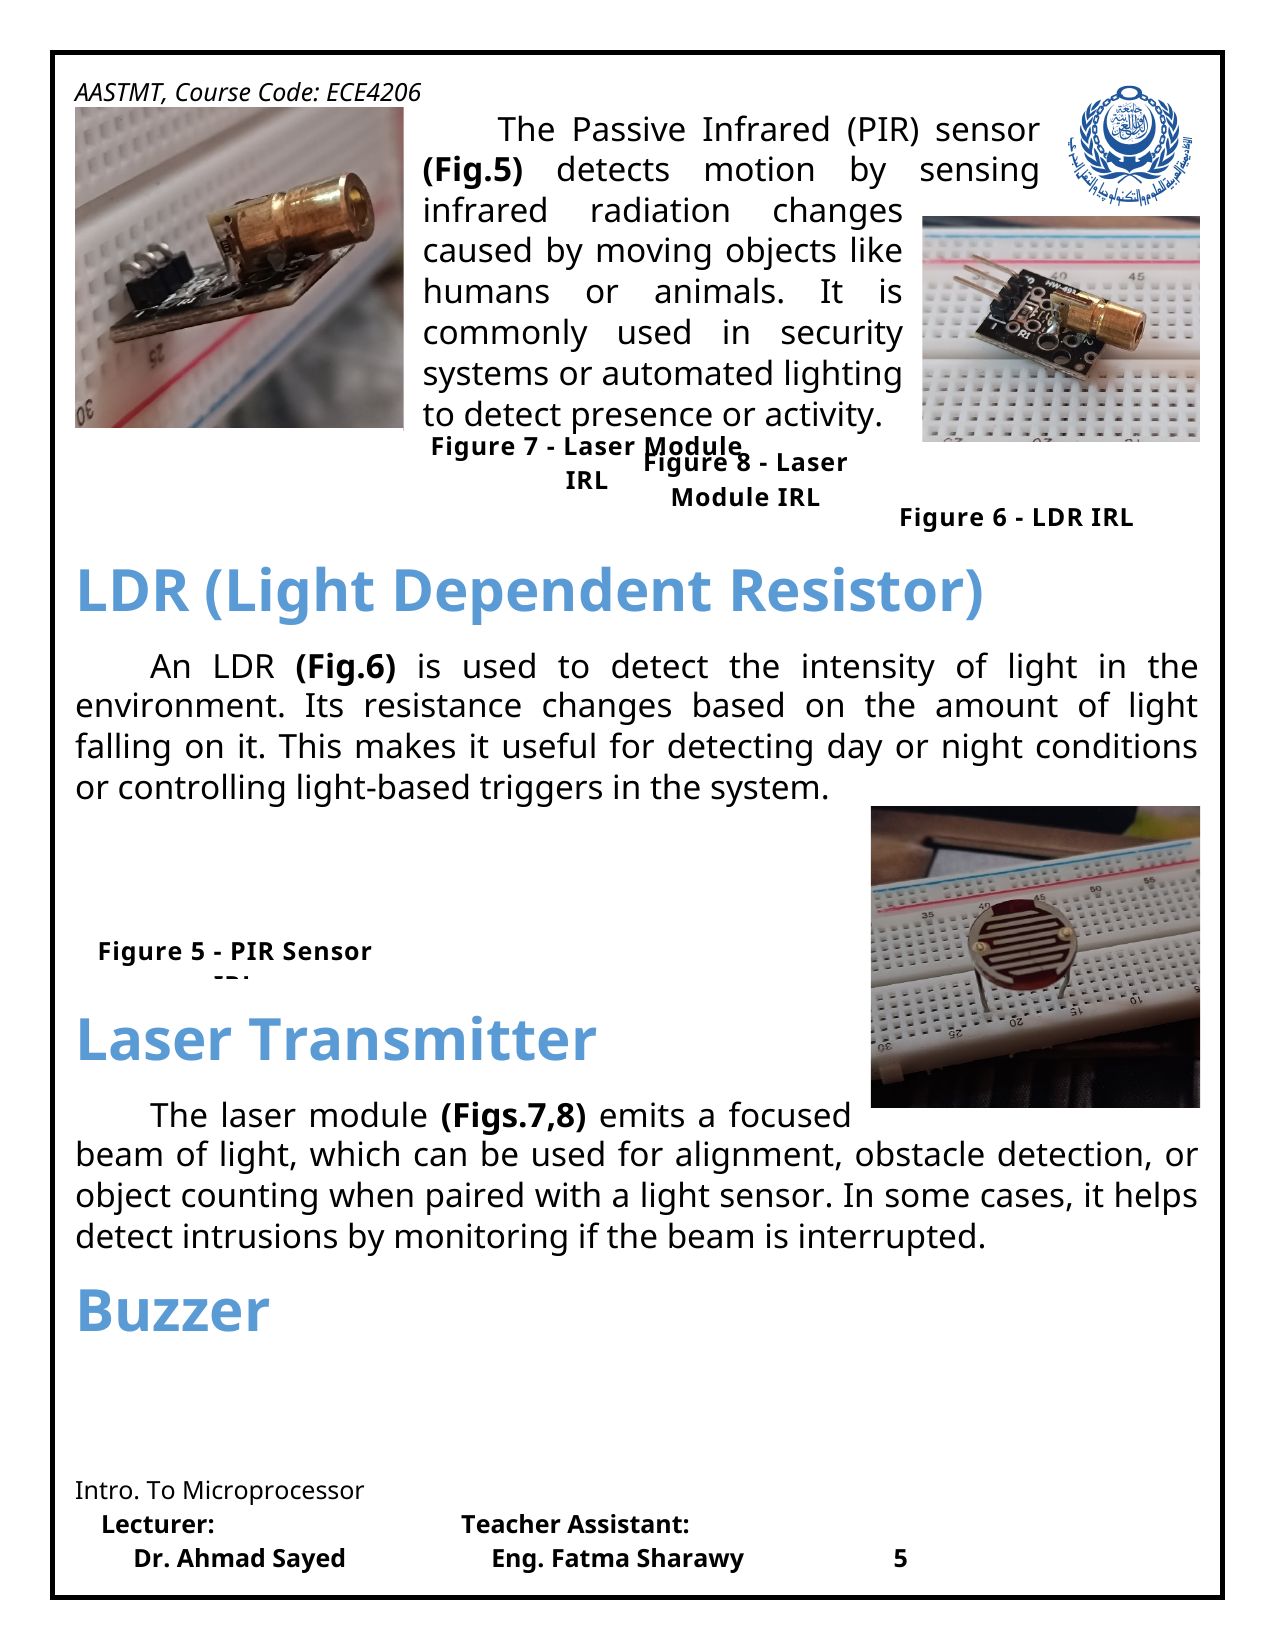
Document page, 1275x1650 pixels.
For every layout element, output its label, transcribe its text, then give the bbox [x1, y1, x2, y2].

text The Passive Infrared (PIR) sensor (Fig.5) detects motion by sensing infrared radiation changes caused by moving objects like humans or animals. It is commonly used in security systems or automated lighting to detect presence or activity. [404, 109, 1200, 436]
text An LDR (Fig.6) is used to detect the intensity of light in the environment. Its resistance changes based on the amount of light falling on it. This makes it useful for detecting day or night conditions or controlling light-based triggers in the system. [75, 645, 1200, 809]
picture [922, 216, 1200, 442]
text Laser Transmitter [75, 998, 870, 1078]
picture [75, 107, 404, 428]
text Buzzer [75, 1275, 1200, 1346]
text LDR (Light Dependent Resistor) [75, 549, 1200, 629]
picture [870, 806, 1200, 1108]
picture [1059, 75, 1197, 109]
text The laser module (Figs.7,8) emits a focused beam of light, which can be used for alignment, obstacle detection, or object counting when paired with a light sensor. In some cases, it helps detect intrusions by monitoring if the beam is interrupted. [75, 1094, 1200, 1258]
